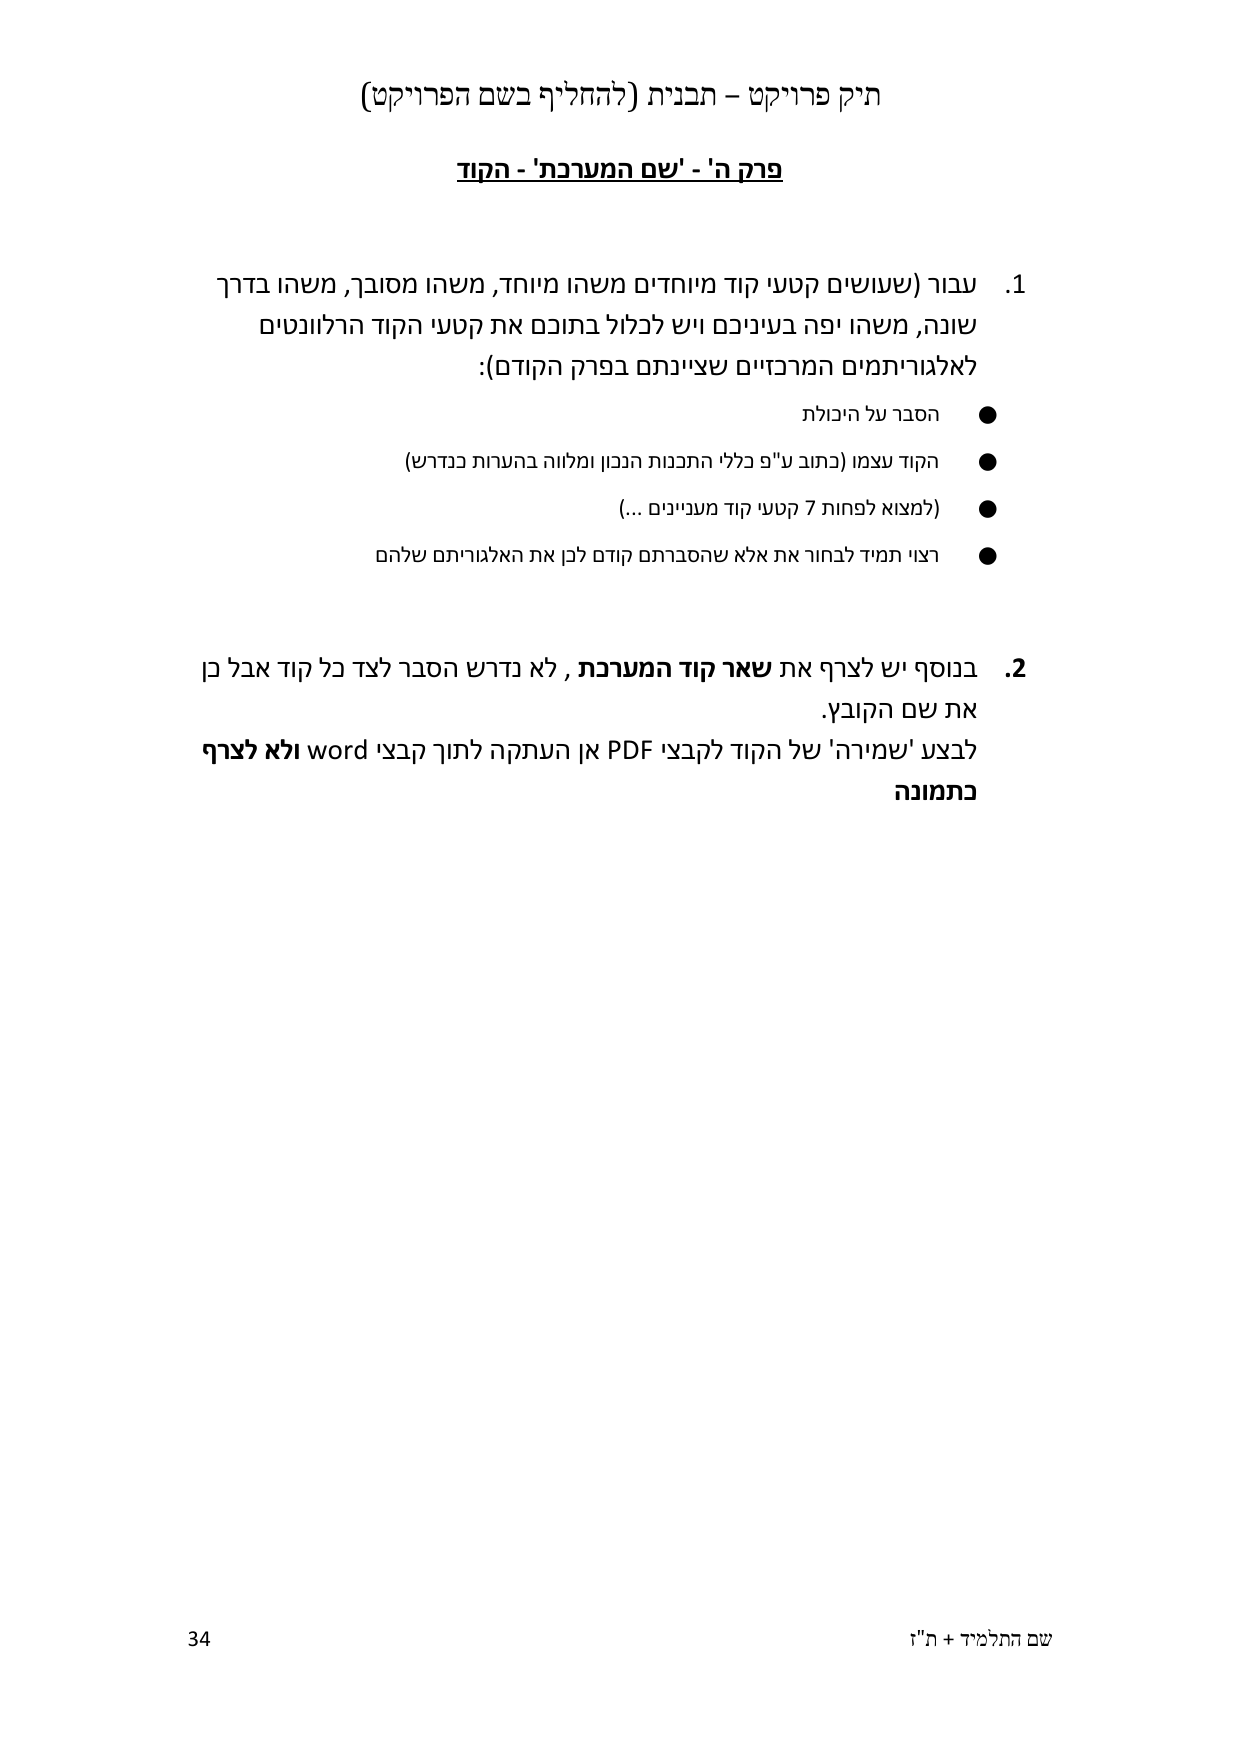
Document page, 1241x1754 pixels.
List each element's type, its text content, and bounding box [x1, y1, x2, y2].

list (למצוא לפחות 7 קטעי קוד מעניינים ...) [187, 482, 978, 528]
list עבור (שעושים קטעי קוד מיוחדים משהו מיוחד, משהו מסובך, משהו בדרך שונה, משהו יפה בעיניכם ויש לכלול בתוכם את קטעי הקוד הרלוונטים לאלגוריתמים המרכזיים שציינתם בפרק הקודם): [187, 265, 1015, 382]
list רצוי תמיד לבחור את אלא שהסברתם קודם לכן את האלגוריתם שלהם [187, 528, 978, 576]
text פרק ה' - 'שם המערכת' - הקוד [187, 150, 1053, 186]
list בנוסף יש לצרף את שאר קוד המערכת , לא נדרש הסבר לצד כל קוד אבל כן את שם הקובץ. לבצע 'שמירה' של הקוד לקבצי PDF אן העתקה לתוך קבצי word ולא לצרף כתמונה [187, 649, 1015, 808]
list הסבר על היכולת [187, 388, 978, 434]
list הקוד עצמו (כתוב ע"פ כללי התכנות הנכון ומלווה בהערות כנדרש) [187, 434, 978, 482]
